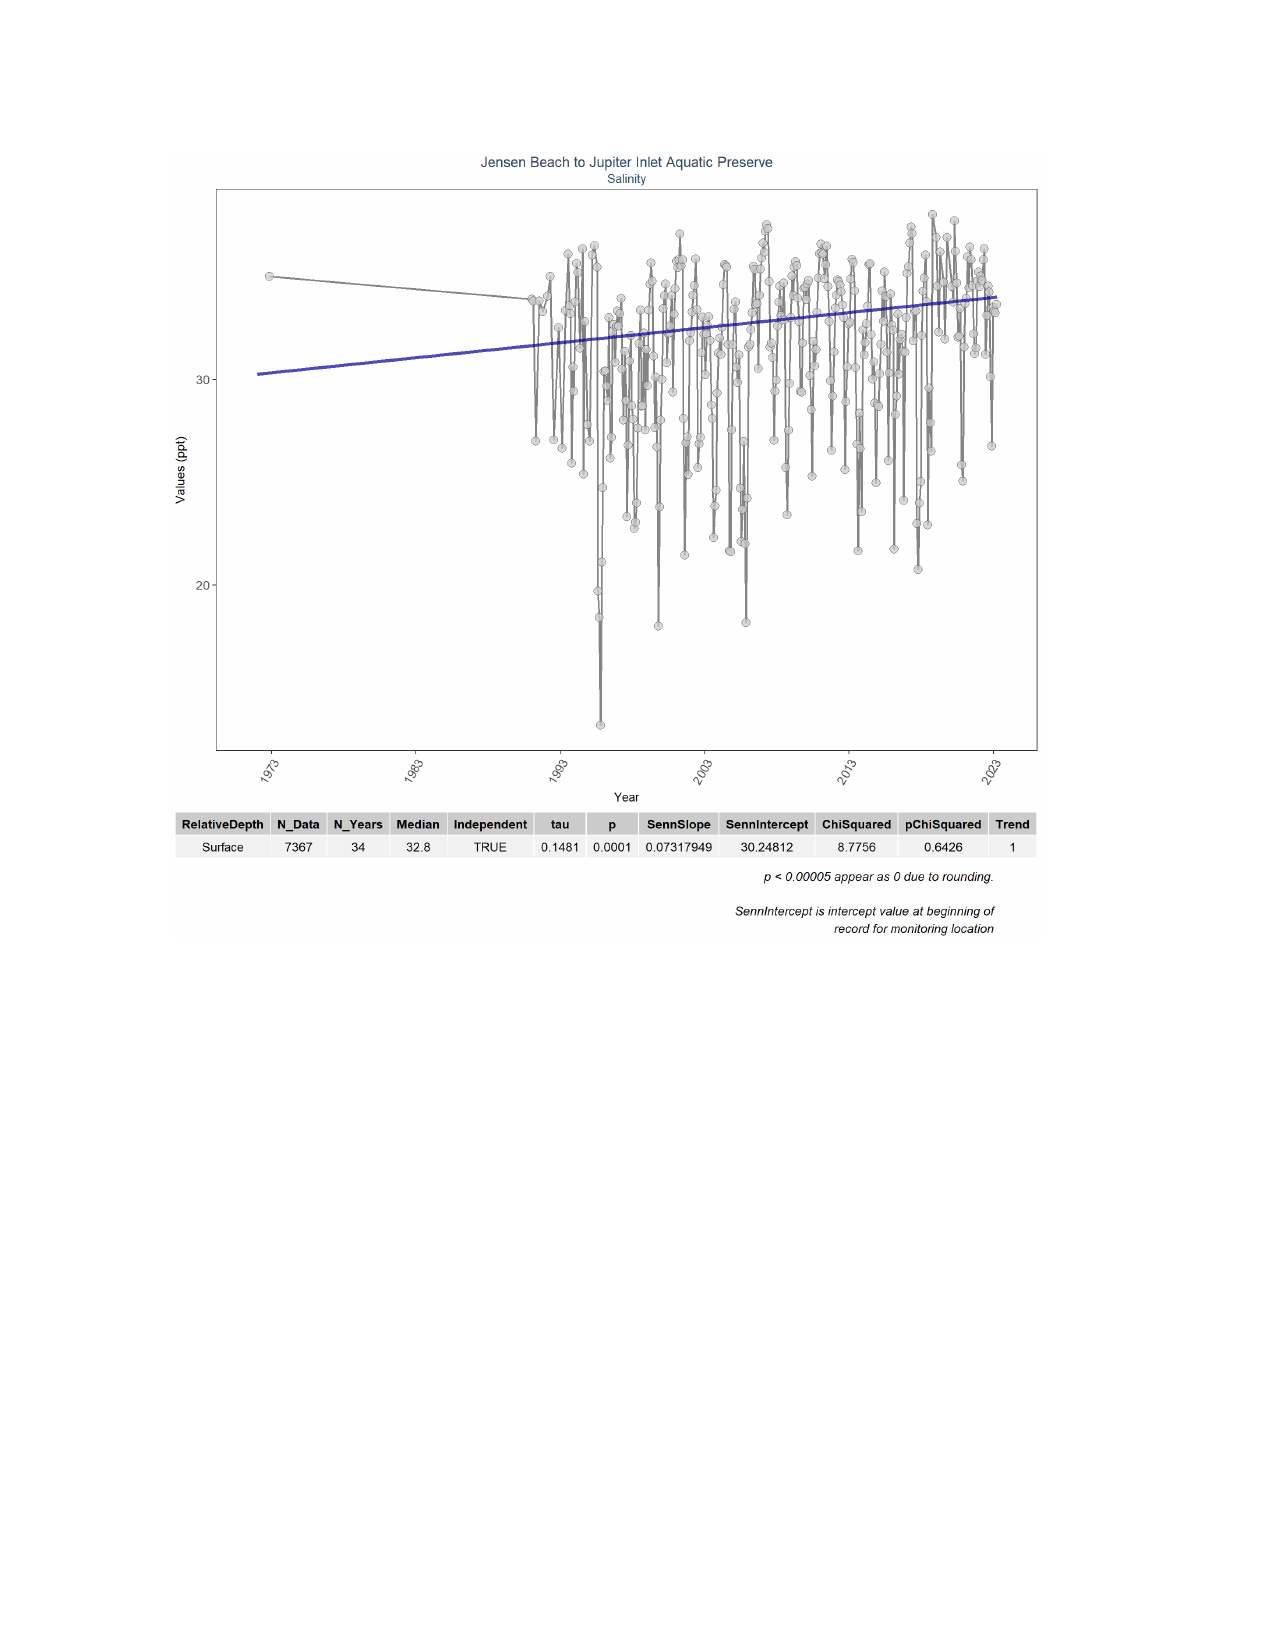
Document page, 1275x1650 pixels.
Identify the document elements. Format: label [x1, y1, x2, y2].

picture [168, 150, 1044, 938]
